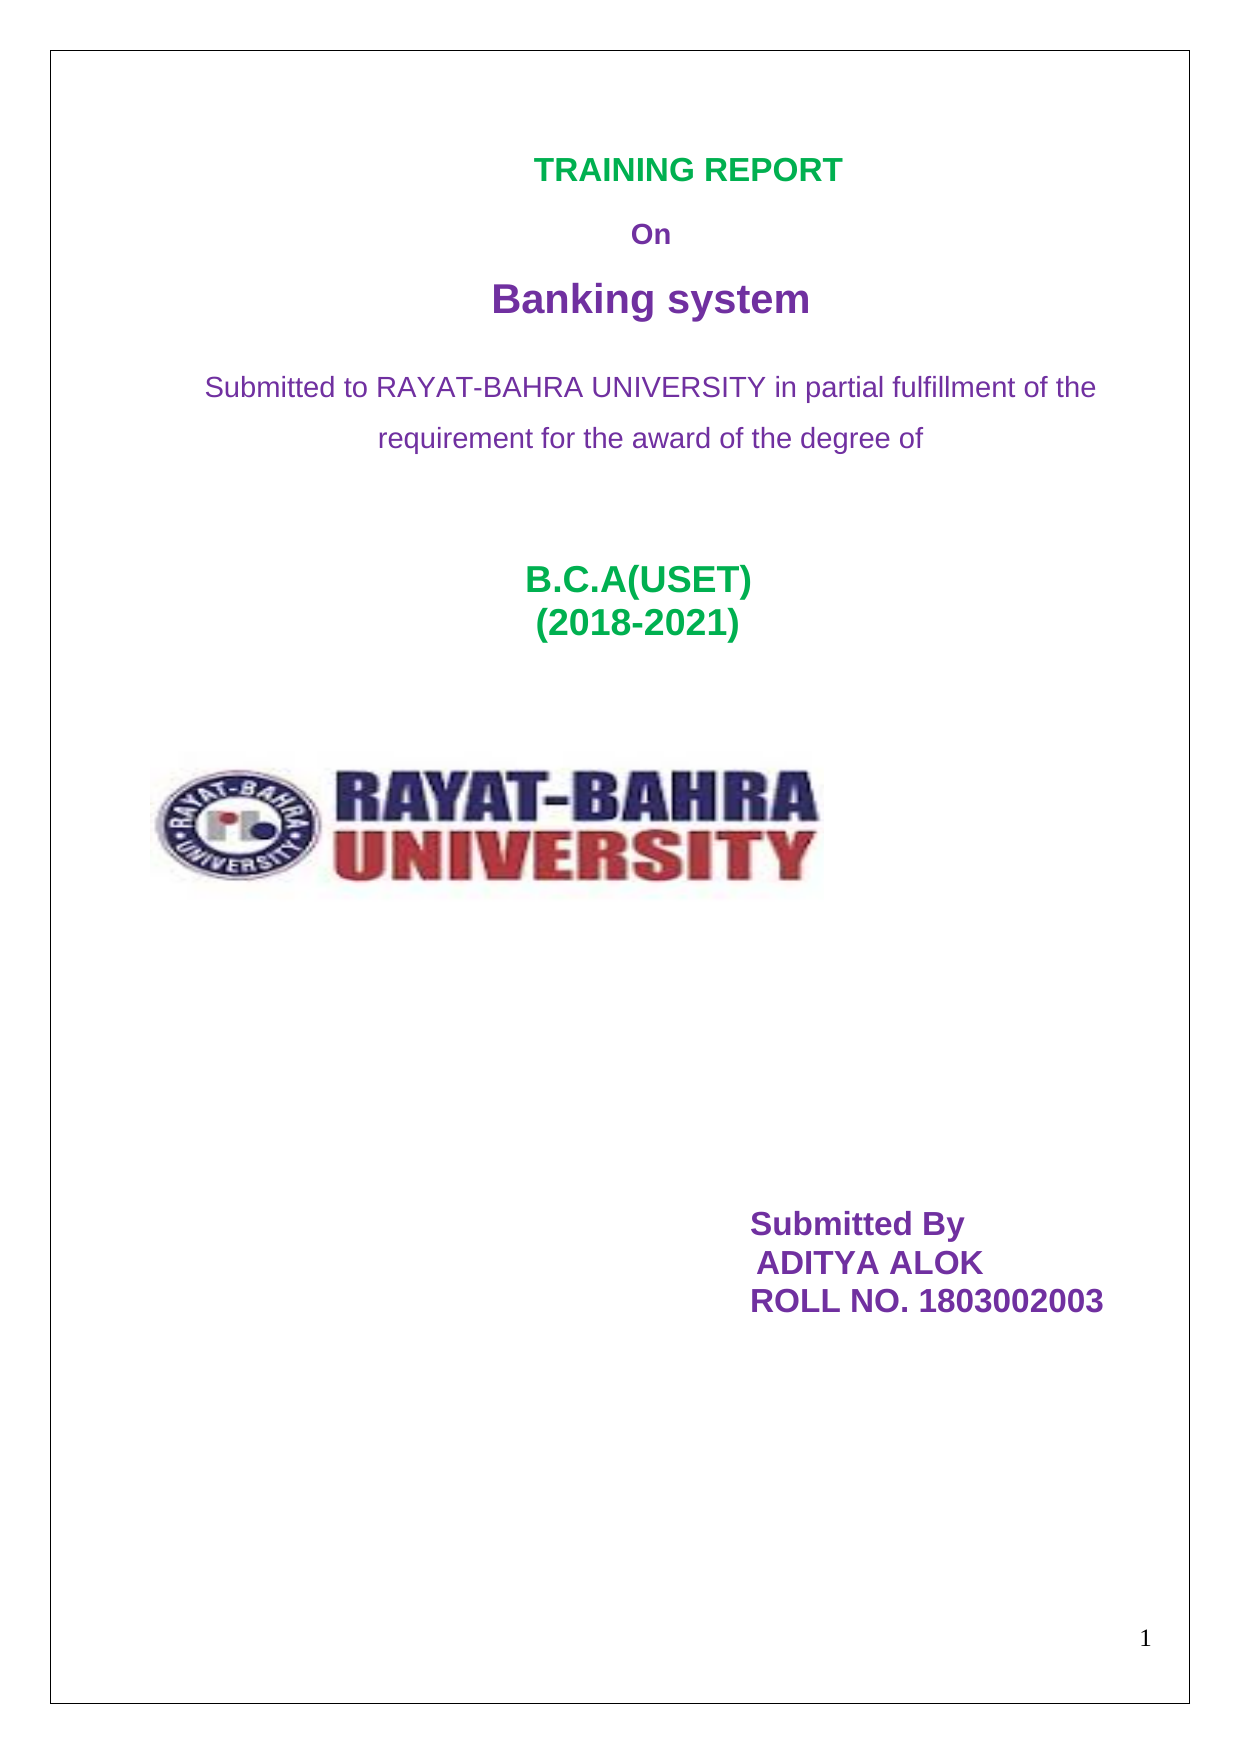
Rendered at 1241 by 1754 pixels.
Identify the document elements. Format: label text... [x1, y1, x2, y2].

text TRAINING REPORT [225, 150, 1152, 188]
text Submitted By [675, 1204, 1152, 1243]
text Banking system [150, 275, 1152, 323]
picture [150, 730, 824, 922]
text On [150, 217, 1152, 251]
text B.C.A(USET) [525, 557, 1152, 601]
text ADITYA ALOK [150, 1243, 1152, 1281]
text (2018-2021) [525, 601, 1152, 644]
text ROLL NO. 1803002003 [150, 1281, 1152, 1319]
text Submitted to RAYAT-BAHRA UNIVERSITY in partial fulfillment of the requirement for the award of the degree of [150, 371, 1152, 454]
